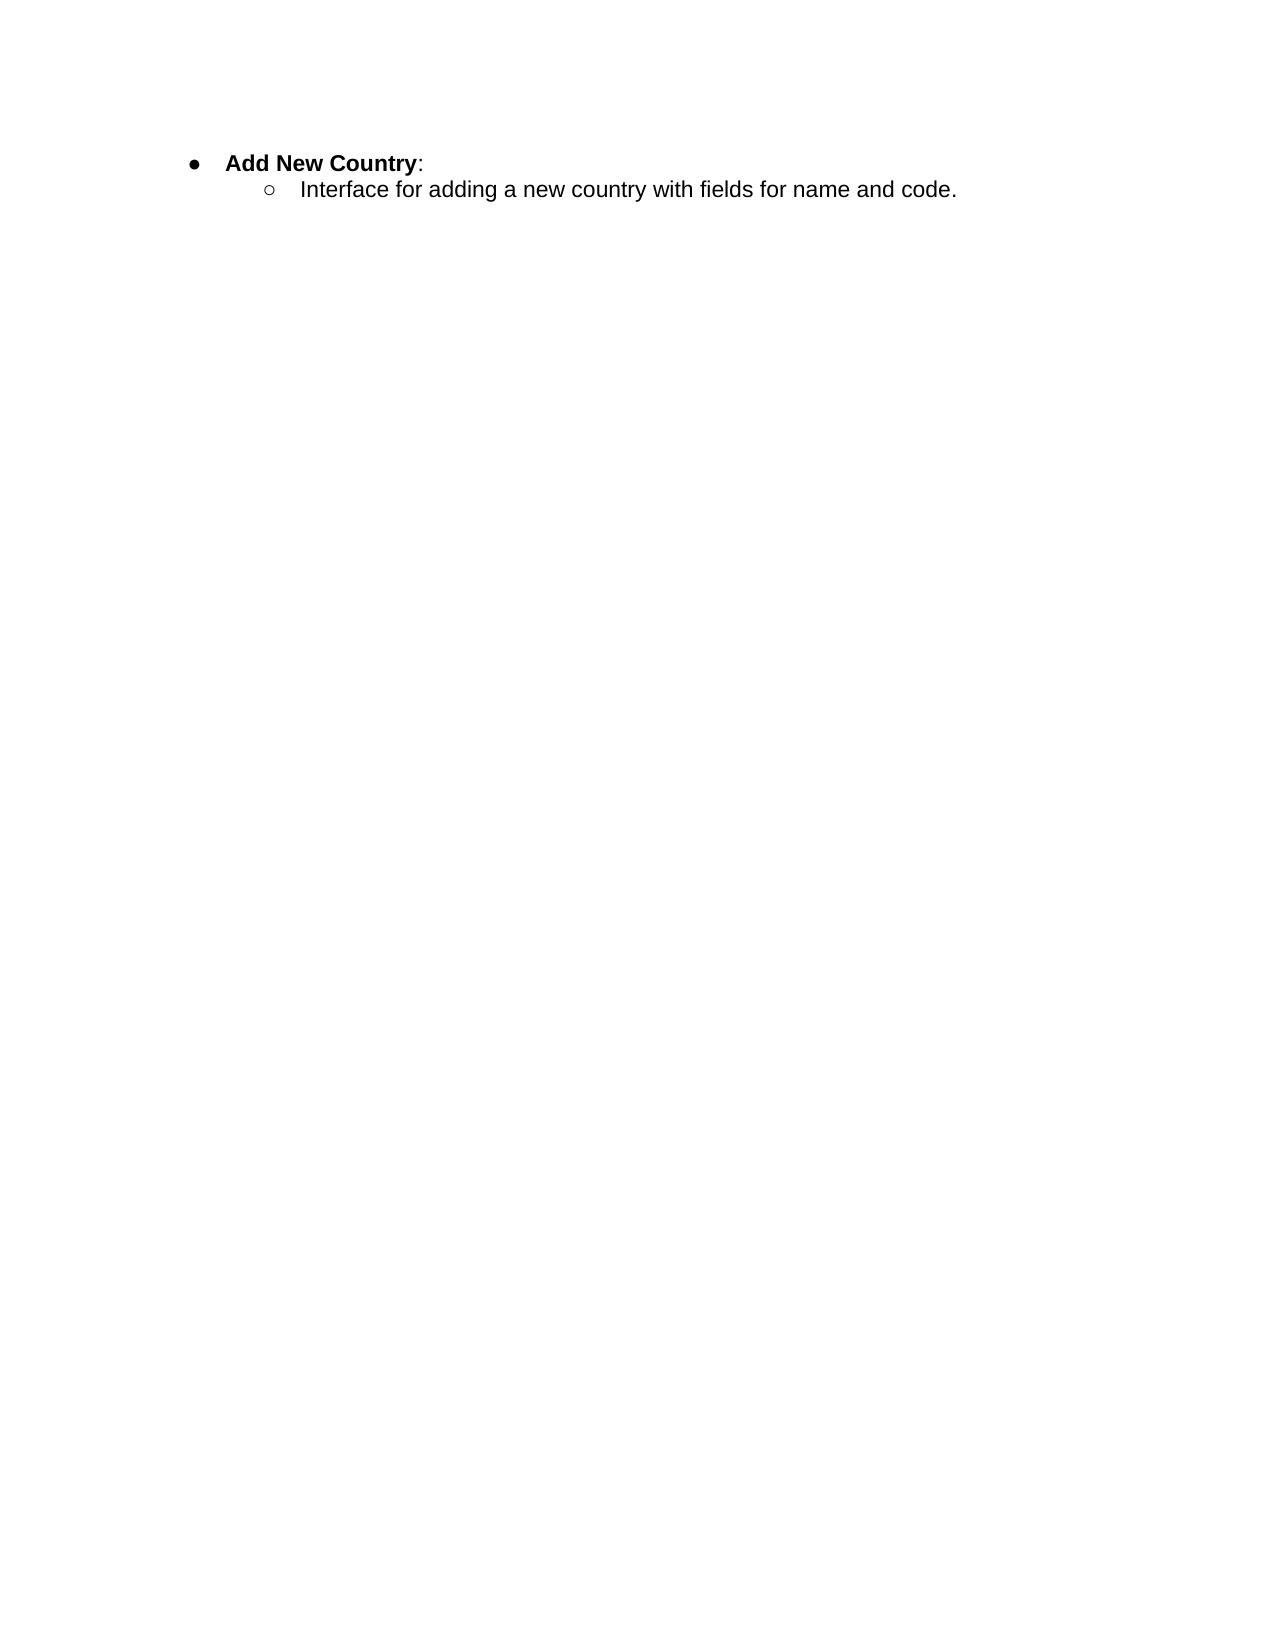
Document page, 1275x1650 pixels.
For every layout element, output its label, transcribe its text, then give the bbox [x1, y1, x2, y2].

list Interface for adding a new country with fields for name and code. [262, 176, 1125, 203]
list Add New Country: [187, 150, 1125, 176]
